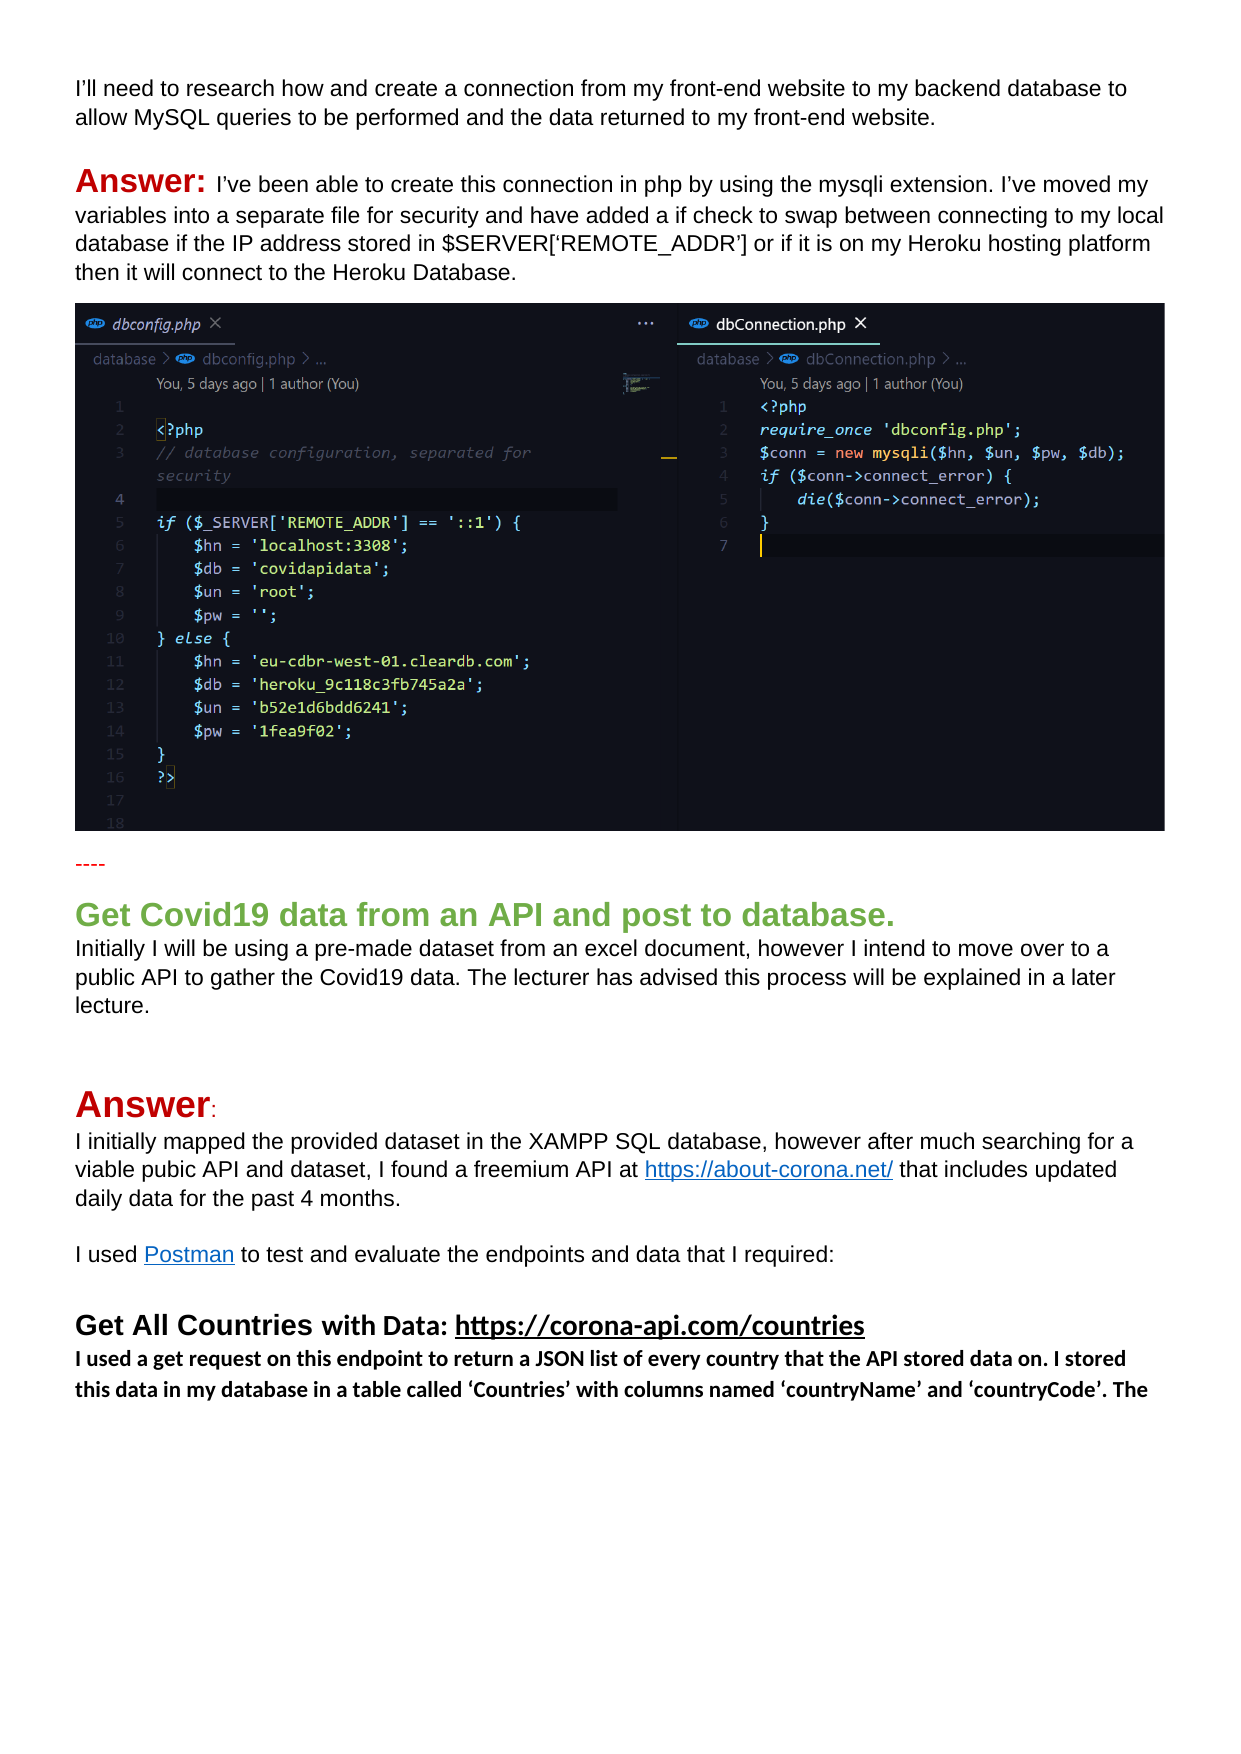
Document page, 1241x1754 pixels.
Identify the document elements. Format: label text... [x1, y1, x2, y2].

text Get Covid19 data from an API and post to database. Initially I will be using a pre-made dataset from an excel document, however I intend to move over to a public API to gather the Covid19 data. The lecturer has advised this process will be explained in a later lecture. [75, 895, 1165, 1018]
text ---- [75, 850, 1165, 876]
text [75, 1082, 1165, 1403]
picture [75, 303, 1165, 831]
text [75, 75, 1165, 285]
